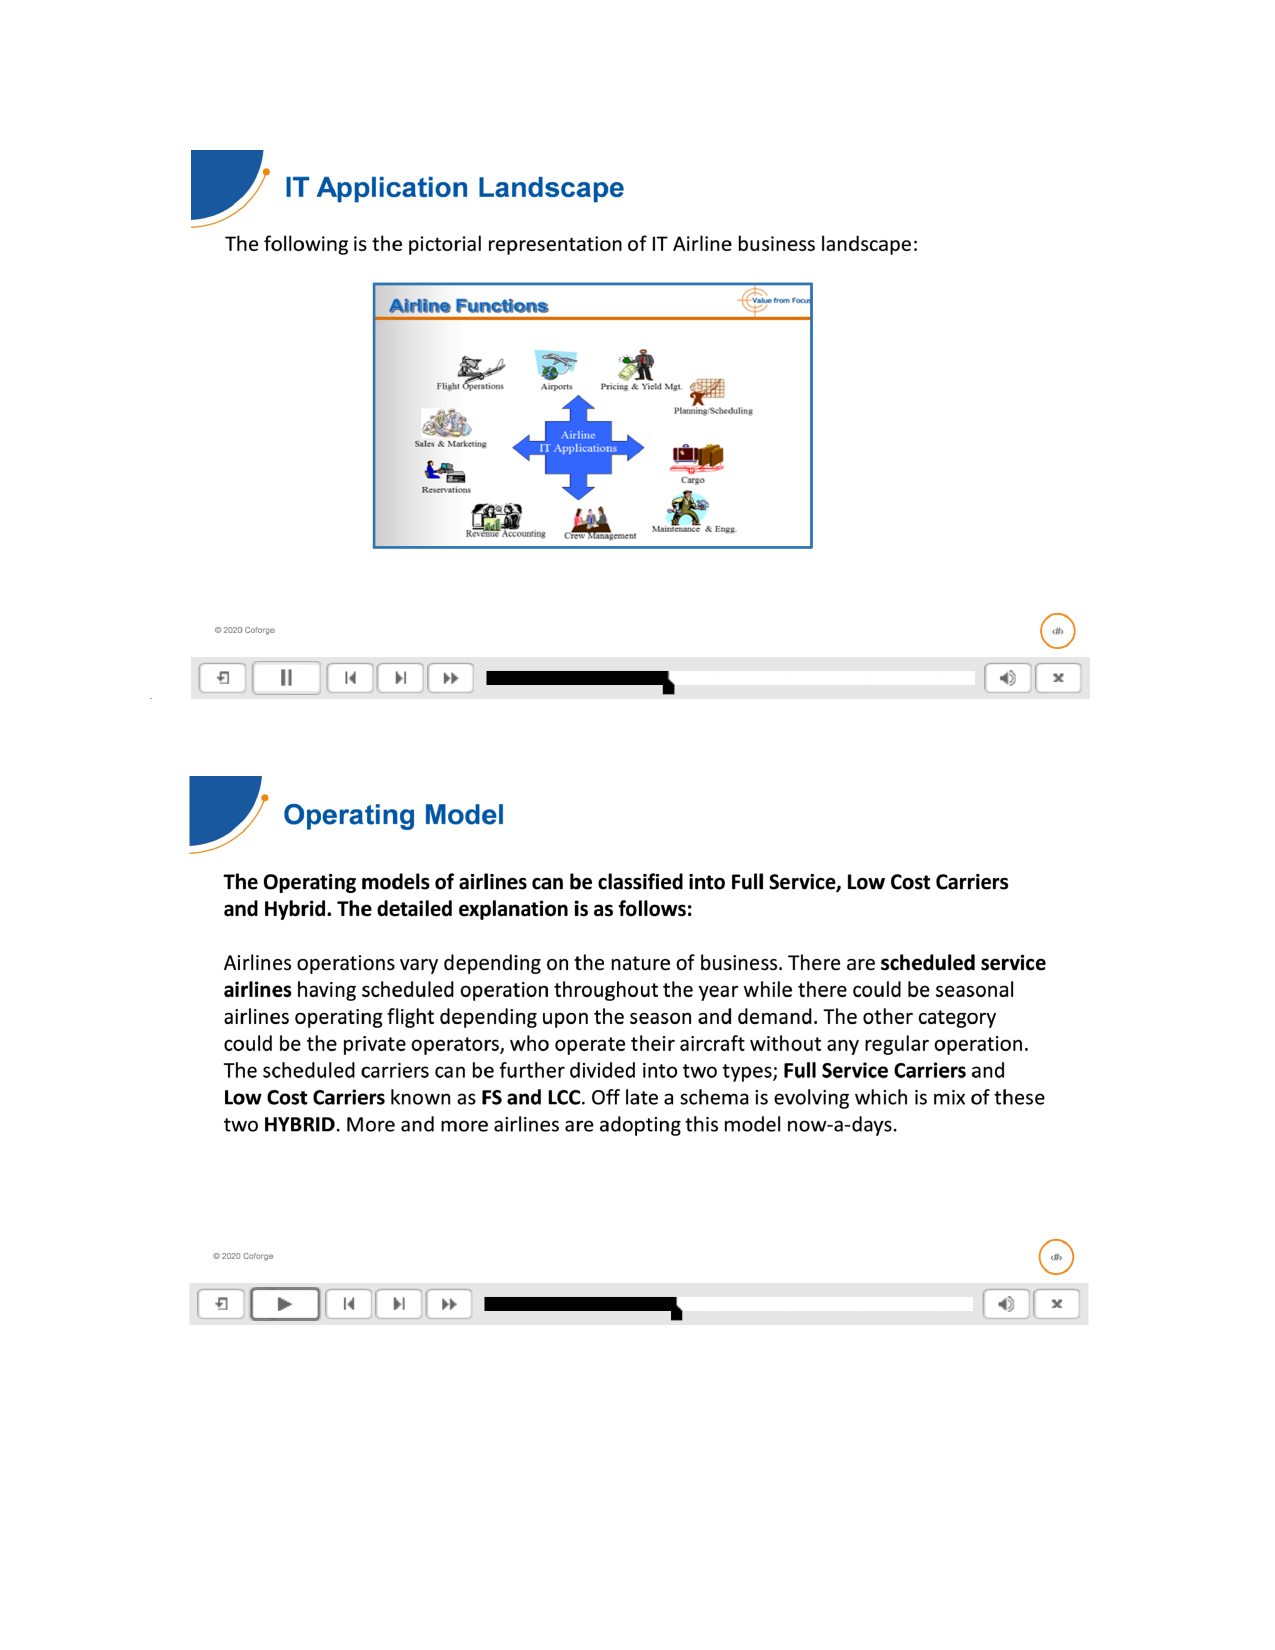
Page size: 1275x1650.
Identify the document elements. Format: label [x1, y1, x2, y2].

picture [150, 776, 1125, 1325]
picture [150, 150, 1125, 699]
